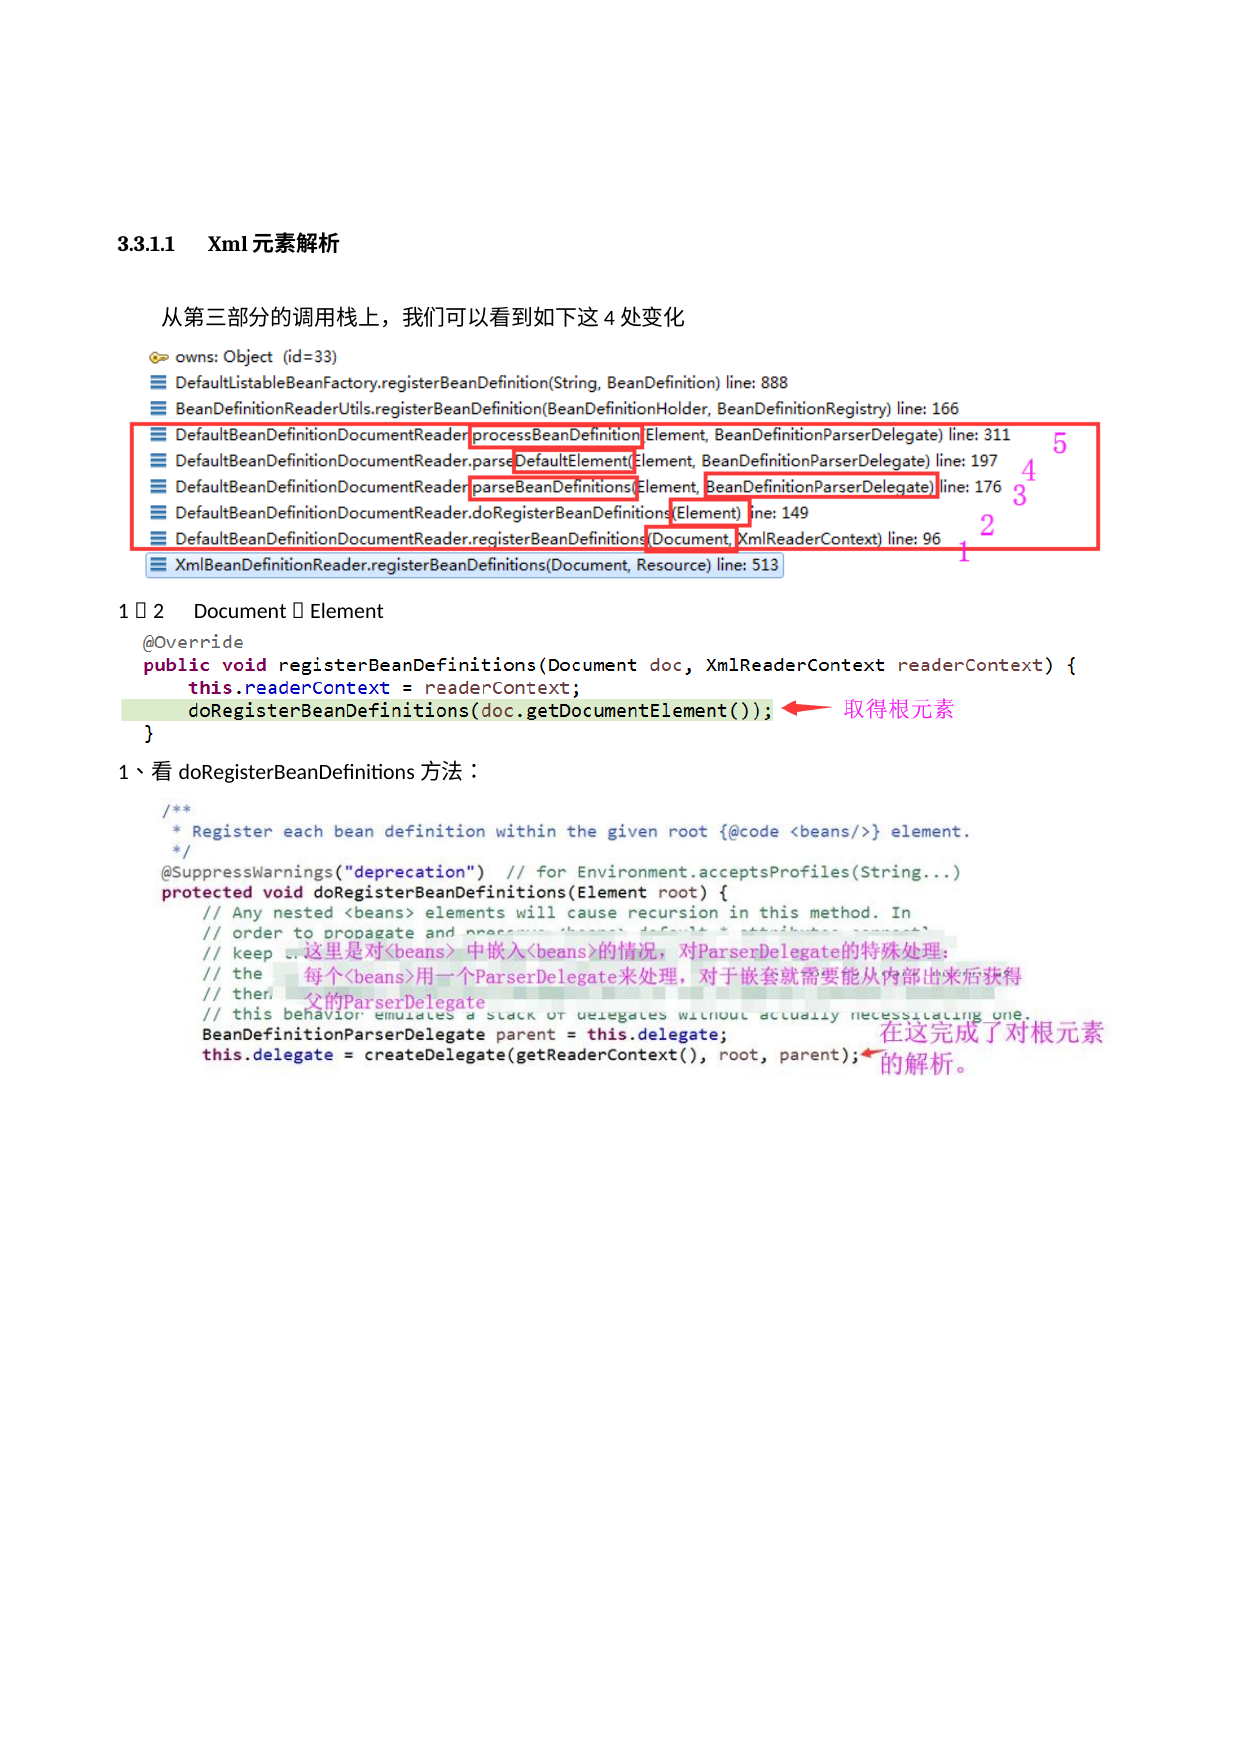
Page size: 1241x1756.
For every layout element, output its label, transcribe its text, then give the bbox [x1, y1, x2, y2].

picture [121, 629, 1119, 754]
picture [121, 790, 1123, 1080]
text 1、看 doRegisterBeanDefinitions 方法： [118, 756, 1136, 786]
text 从第三部分的调用栈上，我们可以看到如下这 4 处变化 [161, 300, 1136, 332]
picture [121, 348, 1130, 581]
subtitle 3.3.1.1 Xml 元素解析 [118, 226, 1136, 258]
